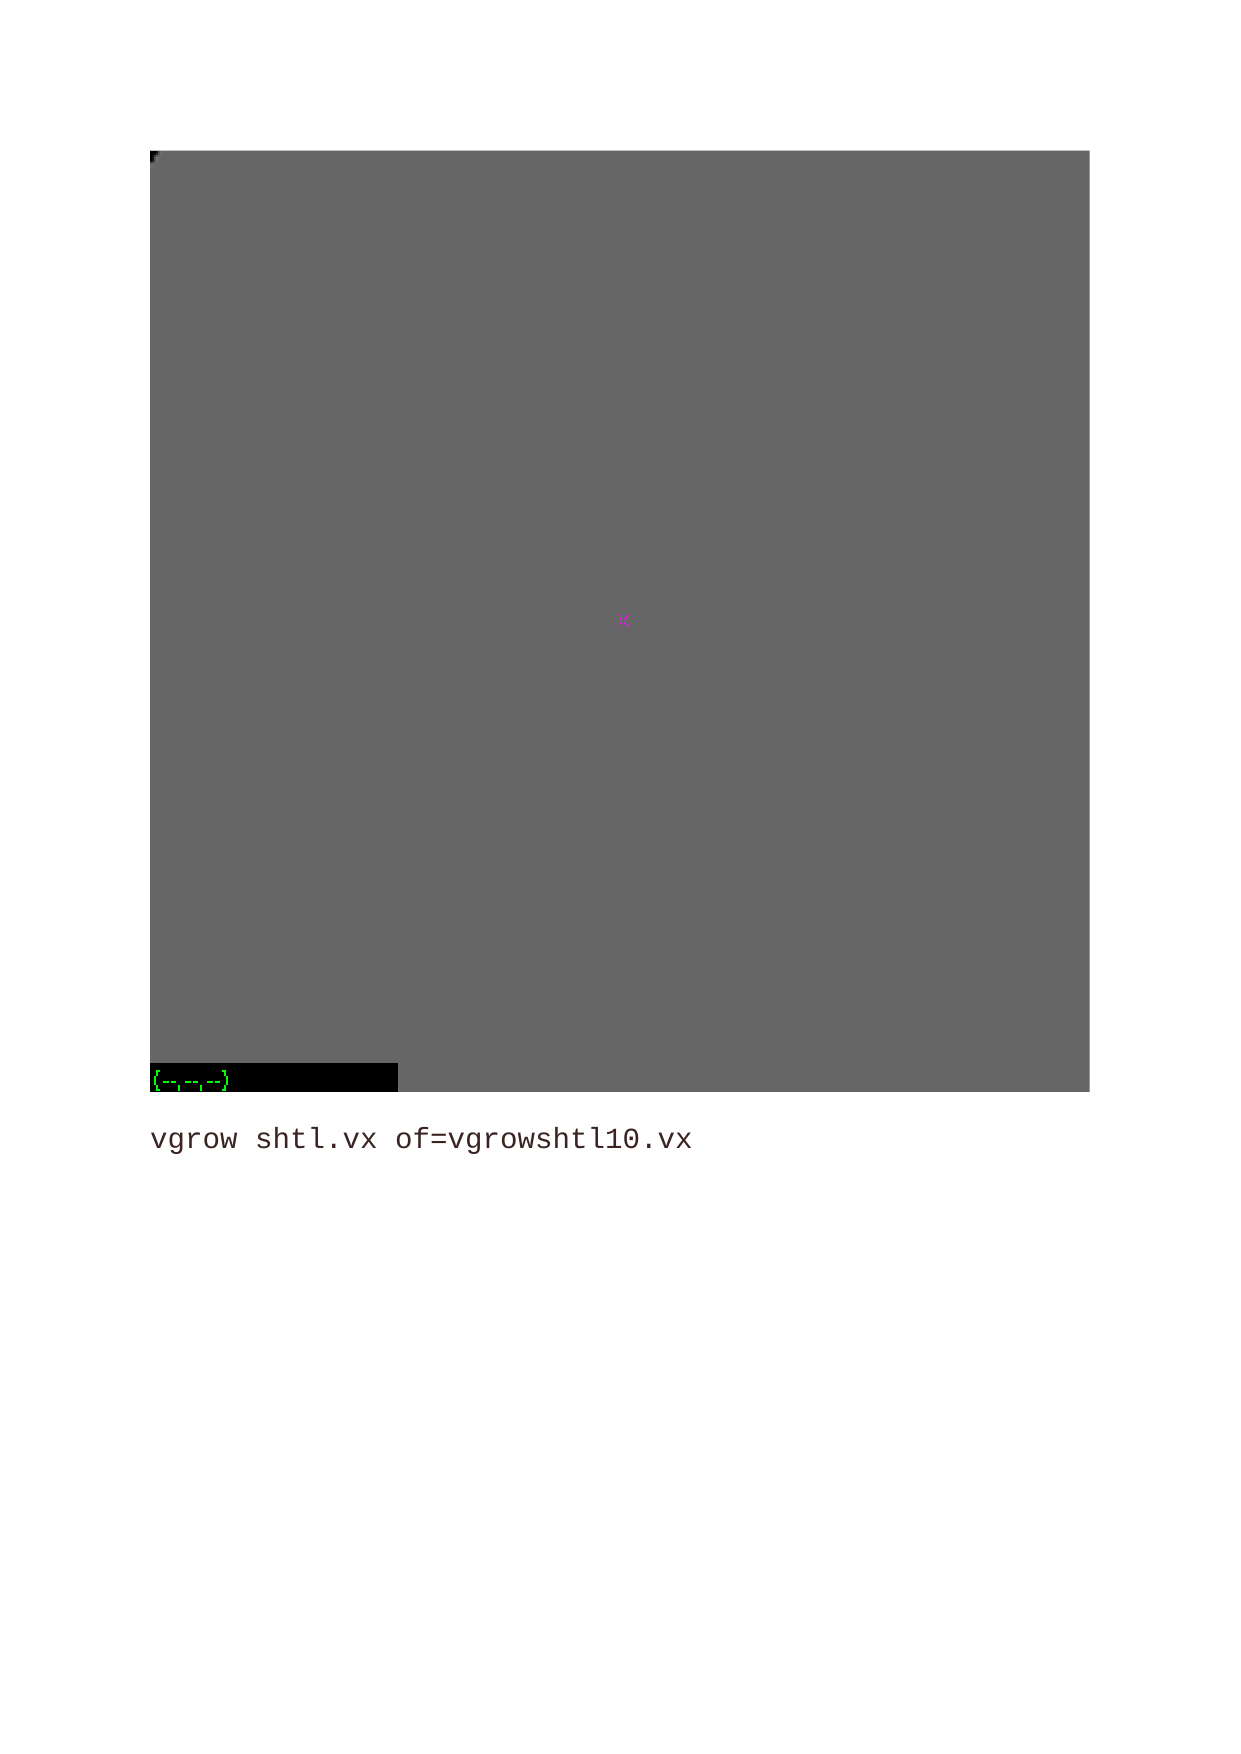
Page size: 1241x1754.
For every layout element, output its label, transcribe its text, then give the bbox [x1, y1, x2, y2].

text vgrow shtl.vx of=vgrowshtl10.vx [150, 1124, 1090, 1157]
picture [150, 150, 1090, 1092]
